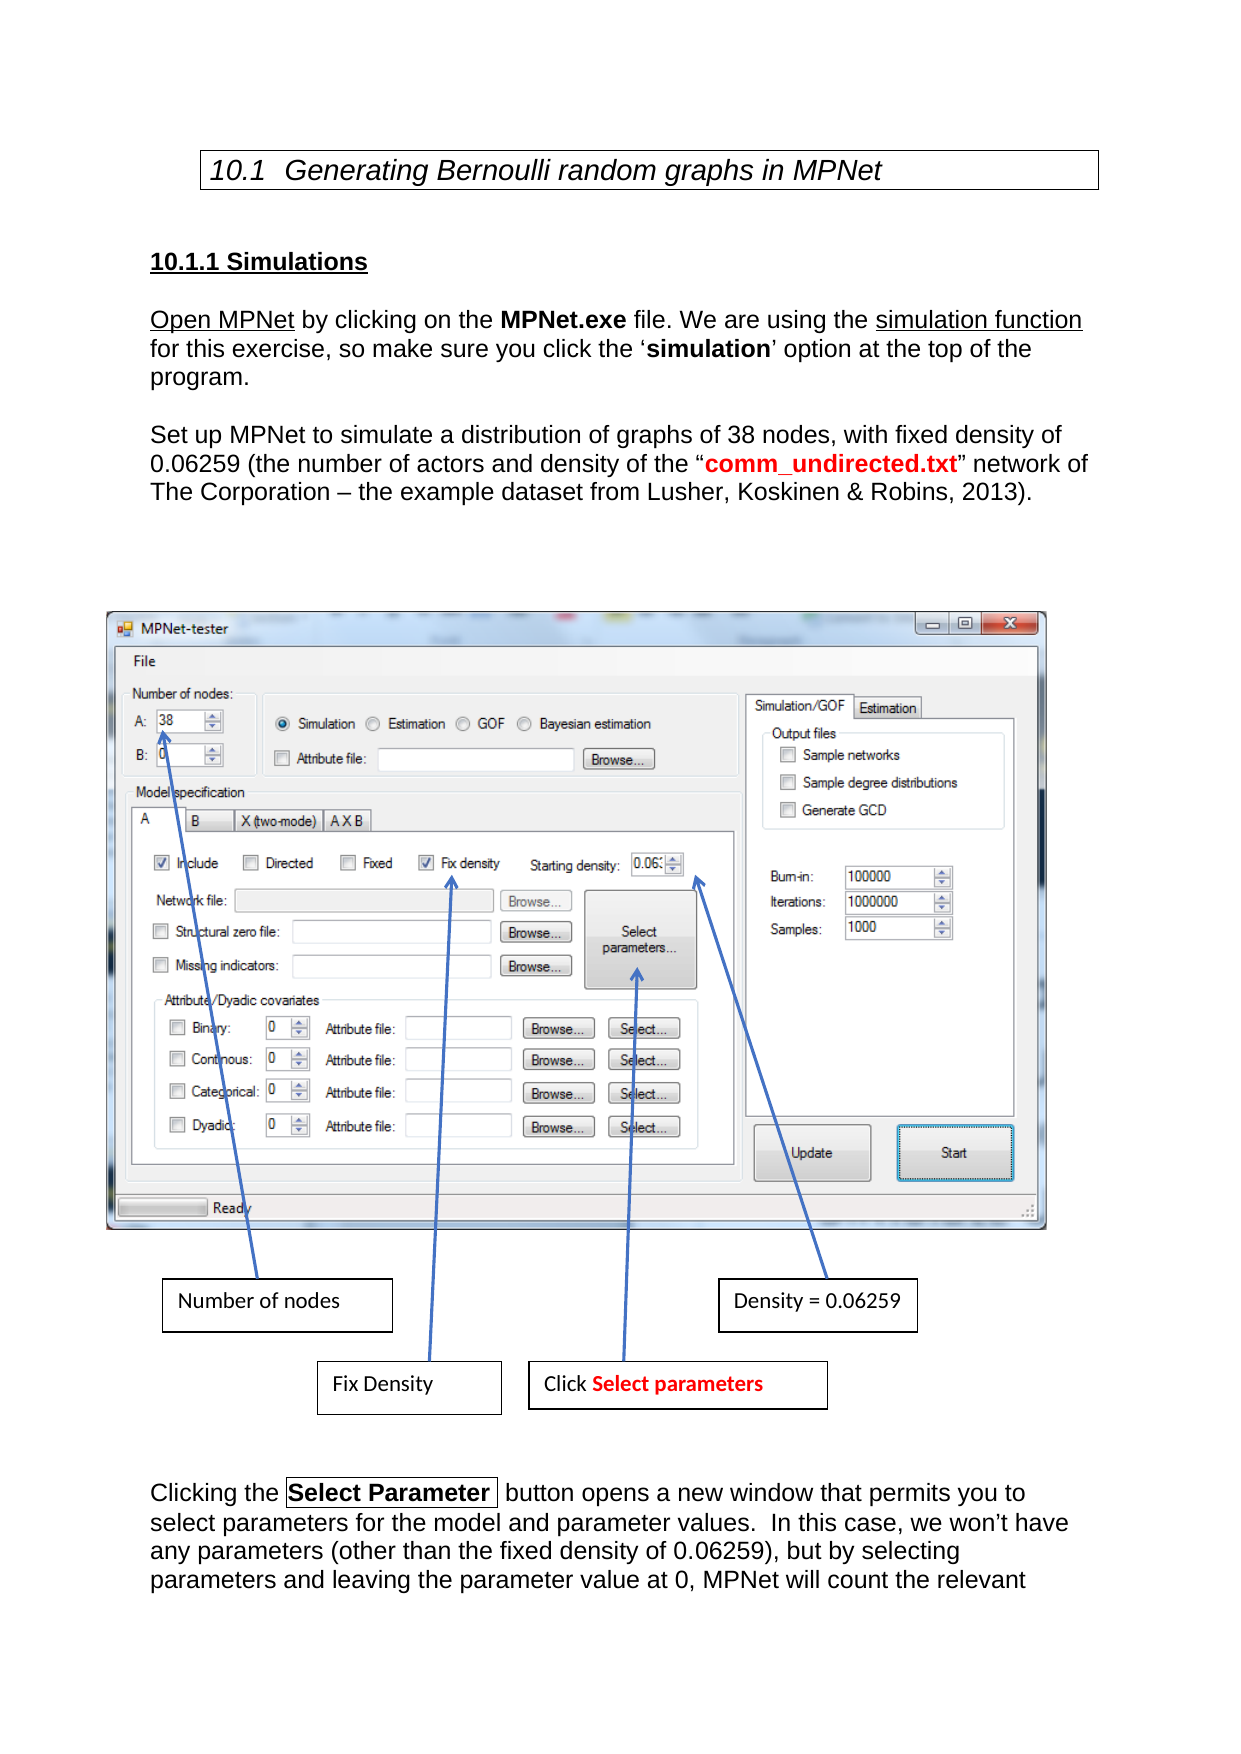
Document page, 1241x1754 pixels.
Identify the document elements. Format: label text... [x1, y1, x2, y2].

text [150, 1477, 1090, 1594]
text Set up MPNet to simulate a distribution of graphs of 38 nodes, with fixed density of 0.06259 (the number of actors and density of the “comm_undirected.txt” network of The Corporation – the example dataset from Lusher, Koskinen & Robins, 2013). [150, 420, 1090, 506]
text 10.1.1 Simulations [150, 247, 1090, 276]
picture [106, 611, 1047, 1230]
list Generating Bernoulli random graphs in MPNet [201, 151, 1098, 189]
text Open MPNet by clicking on the MPNet.exe file. We are using the simulation function for this exercise, so make sure you click the ‘simulation’ option at the top of the program. [150, 305, 1090, 391]
